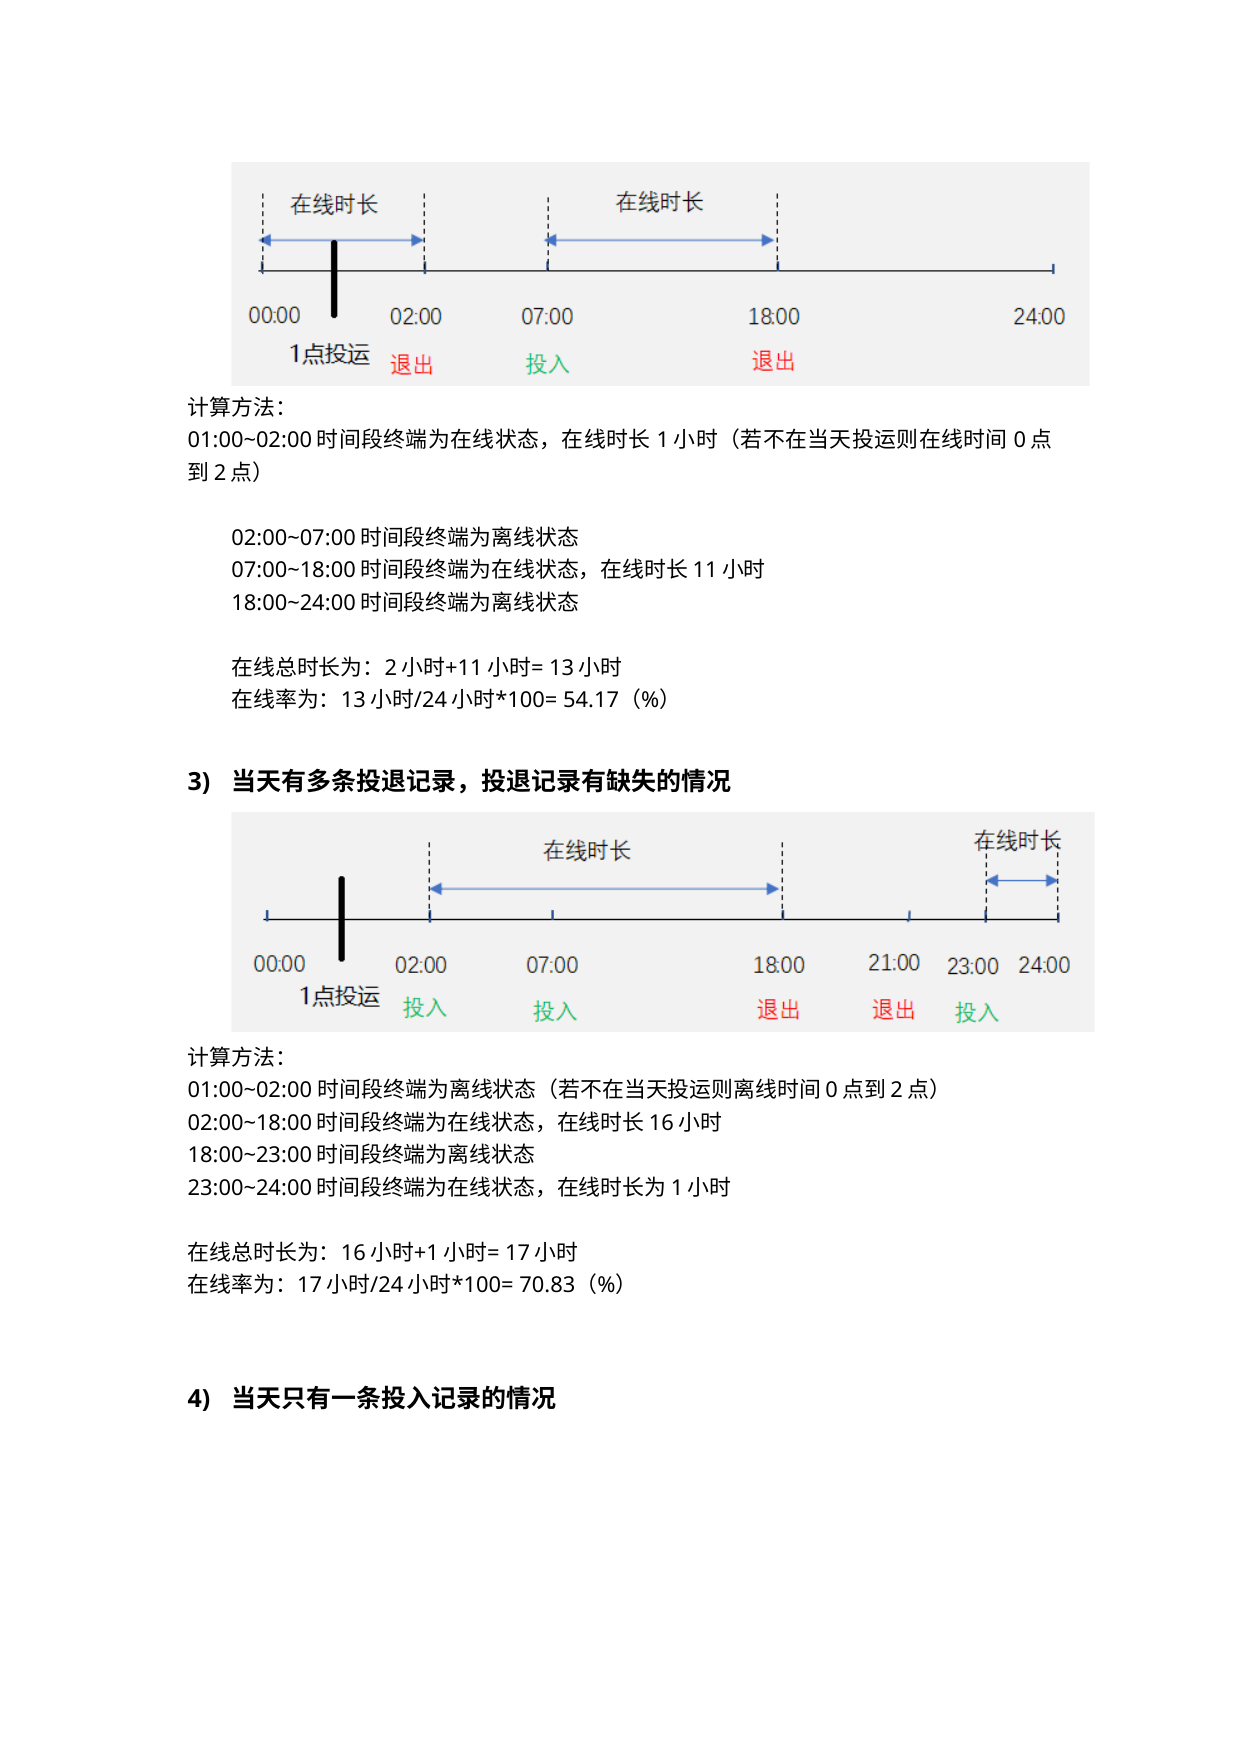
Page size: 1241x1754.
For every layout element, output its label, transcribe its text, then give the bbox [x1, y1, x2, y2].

text 18:00~23:00时间段终端为离线状态 [187, 1137, 1053, 1169]
text 02:00~07:00时间段终端为离线状态 [187, 519, 1053, 552]
text 计算方法： [187, 389, 1053, 422]
text 18:00~24:00时间段终端为离线状态 [187, 584, 1053, 617]
list 当天有多条投退记录，投退记录有缺失的情况 [187, 747, 1053, 812]
list 当天只有一条投入记录的情况 [187, 1364, 1053, 1429]
picture [231, 812, 1096, 1032]
text 23:00~24:00时间段终端为在线状态，在线时长为1小时 [187, 1169, 1053, 1202]
text 在线总时长为：2小时+11小时= 13小时 [187, 649, 1053, 682]
text 在线率为：17小时/24小时*100= 70.83（%） [187, 1267, 1053, 1299]
text 07:00~18:00时间段终端为在线状态，在线时长11小时 [187, 552, 1053, 584]
text 01:00~02:00 时间段终端为离线状态（若不在当天投运则离线时间0点到2点） [187, 1072, 1053, 1104]
picture [231, 162, 1090, 386]
text 02:00~18:00时间段终端为在线状态，在线时长16小时 [187, 1104, 1053, 1137]
text 计算方法： [187, 1039, 1053, 1072]
text 在线总时长为：16小时+1小时= 17小时 [187, 1234, 1053, 1267]
text 在线率为：13小时/24小时*100= 54.17（%） [187, 682, 1053, 714]
text 01:00~02:00时间段终端为在线状态，在线时长1小时（若不在当天投运则在线时间0点到2点） [187, 422, 1053, 487]
